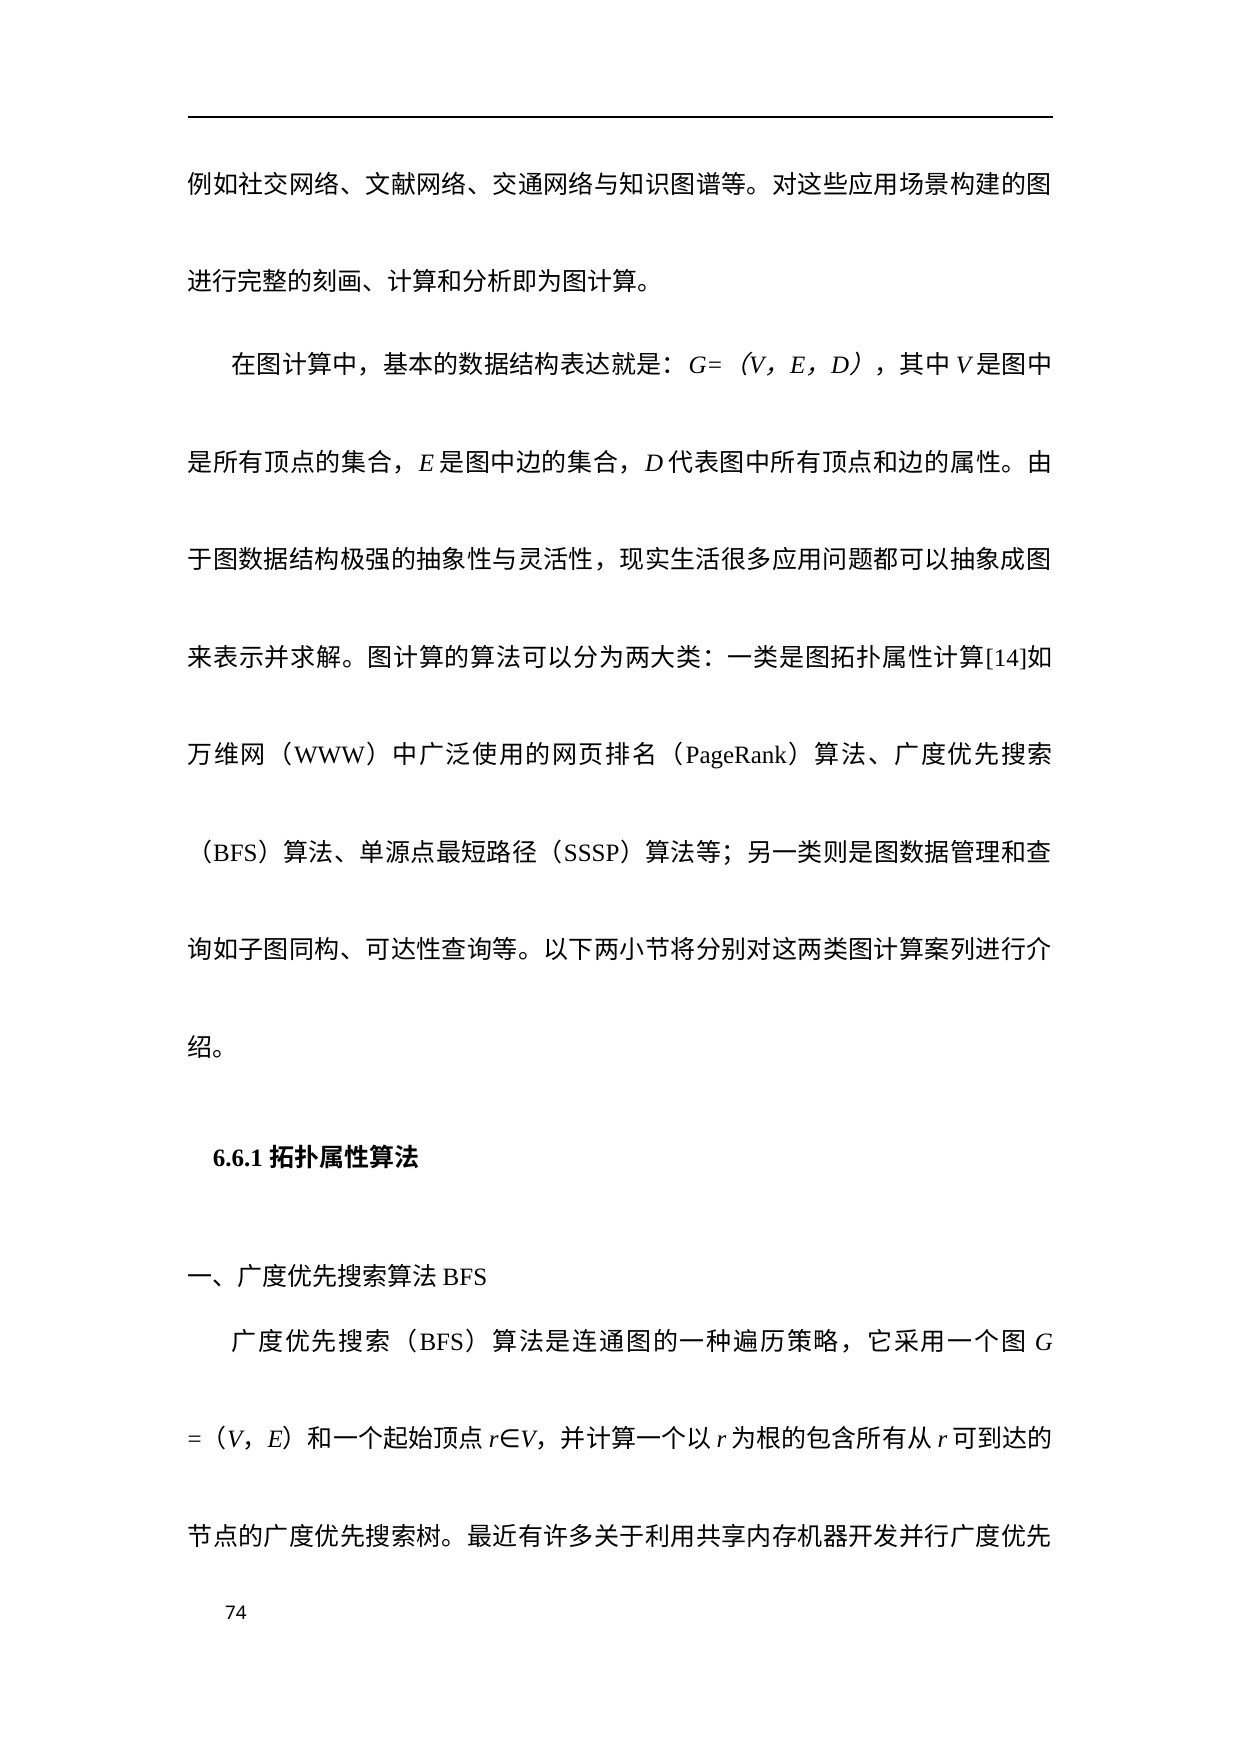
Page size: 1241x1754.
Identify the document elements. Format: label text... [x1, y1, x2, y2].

text 在图计算中，基本的数据结构表达就是：G=（V，E，D），其中V是图中是所有顶点的集合，E是图中边的集合，D代表图中所有顶点和边的属性。由于图数据结构极强的抽象性与灵活性，现实生活很多应用问题都可以抽象成图来表示并求解。图计算的算法可以分为两大类：一类是图拓扑属性计算[14]如万维网（WWW）中广泛使用的网页排名（PageRank）算法、广度优先搜索（BFS）算法、单源点最短路径（SSSP）算法等；另一类则是图数据管理和查询如子图同构、可达性查询等。以下两小节将分别对这两类图计算案列进行介绍。 [187, 331, 1053, 1078]
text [187, 1307, 1053, 1567]
text 6.6.1 拓扑属性算法 [187, 1123, 1053, 1188]
text 一、广度优先搜索算法BFS [187, 1242, 1053, 1307]
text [187, 150, 1053, 312]
